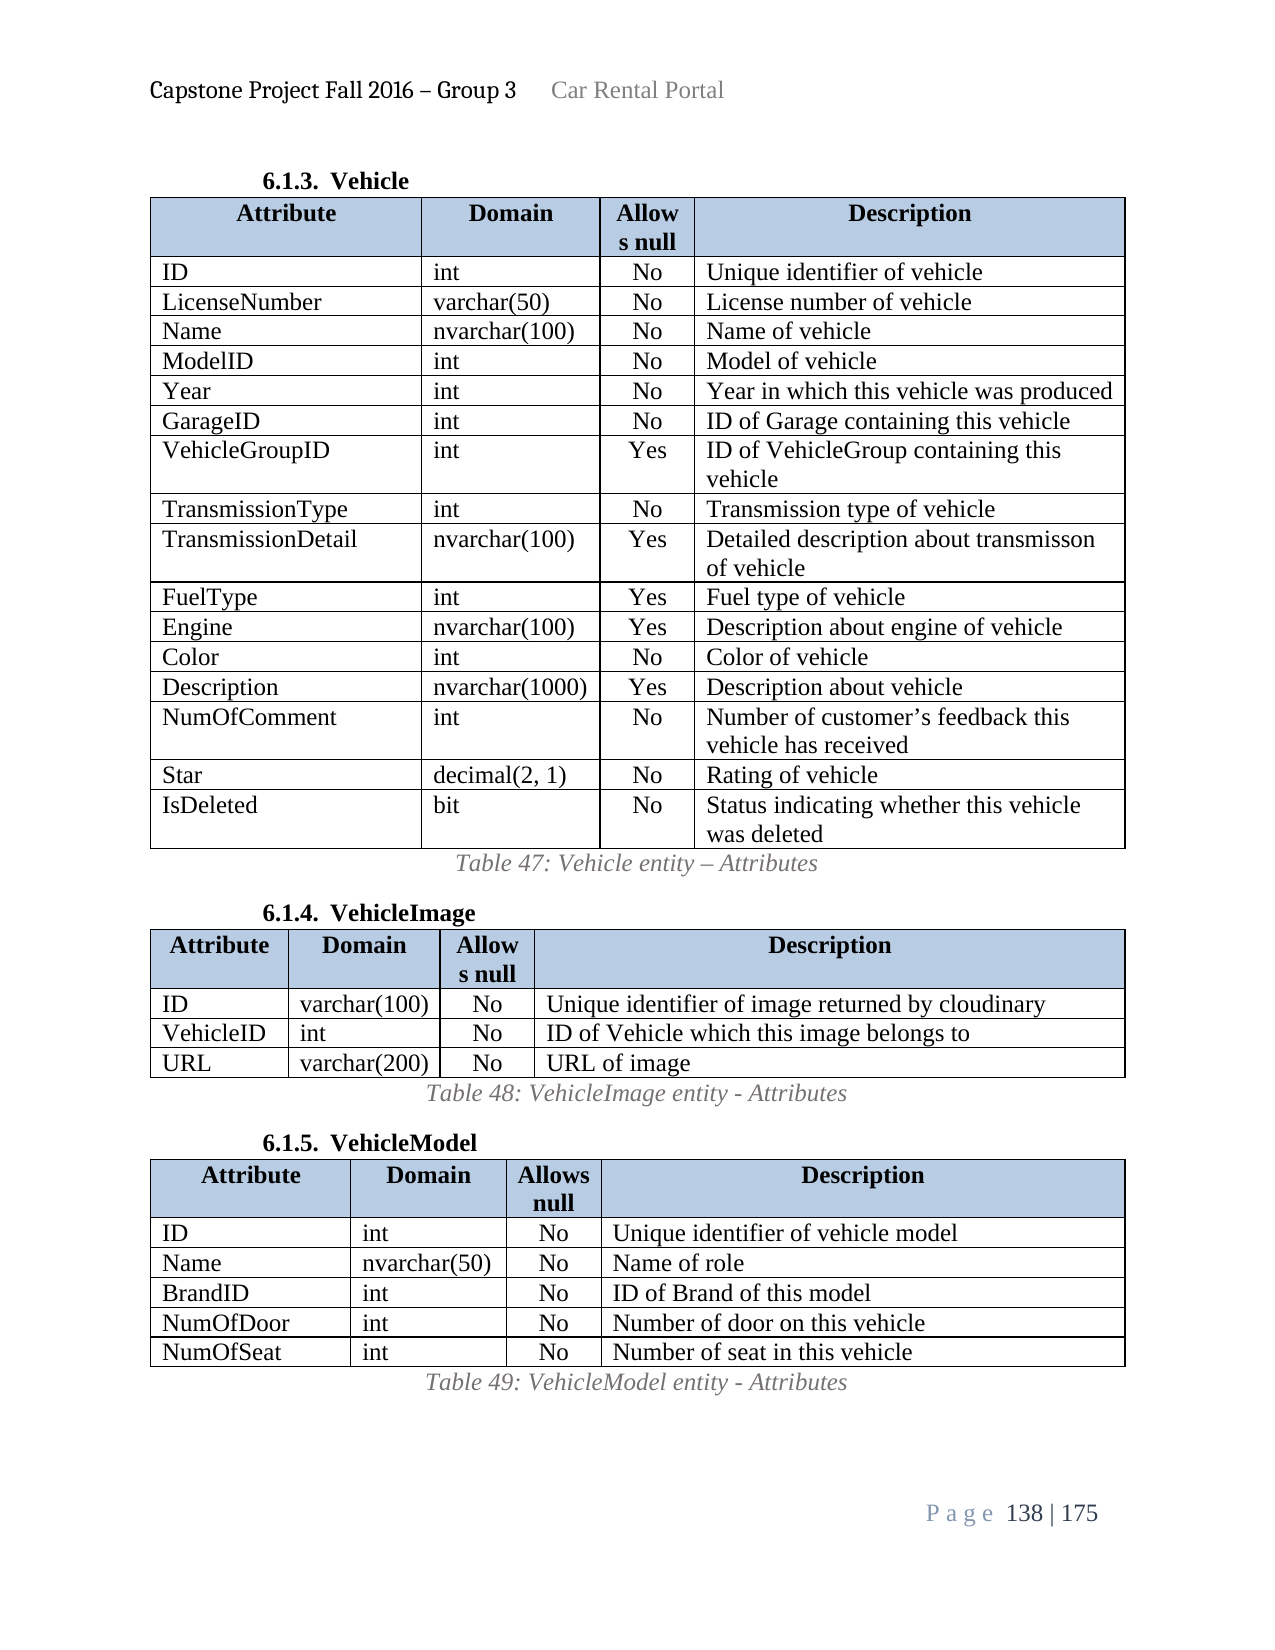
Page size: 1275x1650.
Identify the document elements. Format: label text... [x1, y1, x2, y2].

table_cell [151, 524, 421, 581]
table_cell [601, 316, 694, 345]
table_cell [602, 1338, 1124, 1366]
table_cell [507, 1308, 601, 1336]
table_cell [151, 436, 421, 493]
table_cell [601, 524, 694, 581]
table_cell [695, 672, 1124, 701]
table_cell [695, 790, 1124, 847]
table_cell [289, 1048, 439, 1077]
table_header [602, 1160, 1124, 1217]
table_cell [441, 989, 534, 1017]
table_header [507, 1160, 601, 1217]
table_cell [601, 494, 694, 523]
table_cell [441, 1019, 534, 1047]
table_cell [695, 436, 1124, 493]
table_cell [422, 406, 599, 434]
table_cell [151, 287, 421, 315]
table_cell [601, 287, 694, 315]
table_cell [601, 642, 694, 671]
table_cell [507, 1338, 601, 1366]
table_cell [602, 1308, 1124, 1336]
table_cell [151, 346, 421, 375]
text Table 49: VehicleModel entity - Attributes [150, 1367, 1125, 1396]
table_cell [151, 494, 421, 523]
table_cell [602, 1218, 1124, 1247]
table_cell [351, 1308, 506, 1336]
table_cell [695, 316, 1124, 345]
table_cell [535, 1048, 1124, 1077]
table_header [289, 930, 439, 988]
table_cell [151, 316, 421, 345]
subtitle Vehicle [262, 166, 1125, 195]
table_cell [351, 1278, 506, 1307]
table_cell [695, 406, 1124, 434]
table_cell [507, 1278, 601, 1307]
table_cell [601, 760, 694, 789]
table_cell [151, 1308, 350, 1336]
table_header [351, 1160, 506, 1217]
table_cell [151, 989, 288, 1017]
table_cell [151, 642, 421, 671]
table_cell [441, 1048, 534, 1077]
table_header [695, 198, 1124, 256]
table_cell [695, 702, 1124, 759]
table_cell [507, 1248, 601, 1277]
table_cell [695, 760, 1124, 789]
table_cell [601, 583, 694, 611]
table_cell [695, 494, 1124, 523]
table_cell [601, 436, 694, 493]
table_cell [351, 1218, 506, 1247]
subtitle VehicleModel [262, 1128, 1125, 1156]
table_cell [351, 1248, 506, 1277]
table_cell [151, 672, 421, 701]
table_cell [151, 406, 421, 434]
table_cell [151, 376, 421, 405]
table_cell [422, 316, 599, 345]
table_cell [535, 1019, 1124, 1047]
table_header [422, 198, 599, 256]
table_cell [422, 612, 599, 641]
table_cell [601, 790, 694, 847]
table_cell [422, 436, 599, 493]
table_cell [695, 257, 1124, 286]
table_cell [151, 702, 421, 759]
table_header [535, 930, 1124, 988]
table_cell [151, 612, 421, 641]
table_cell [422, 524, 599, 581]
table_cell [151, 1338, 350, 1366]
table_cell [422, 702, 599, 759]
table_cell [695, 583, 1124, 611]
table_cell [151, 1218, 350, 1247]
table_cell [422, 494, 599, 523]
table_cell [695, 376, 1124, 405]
text Table 47: Vehicle entity – Attributes [150, 849, 1125, 877]
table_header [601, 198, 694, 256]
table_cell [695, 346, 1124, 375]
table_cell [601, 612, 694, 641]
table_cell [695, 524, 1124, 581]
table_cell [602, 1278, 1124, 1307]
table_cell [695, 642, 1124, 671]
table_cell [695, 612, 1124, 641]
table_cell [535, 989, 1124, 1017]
subtitle VehicleImage [262, 898, 1125, 927]
text Table 48: VehicleImage entity - Attributes [150, 1078, 1125, 1107]
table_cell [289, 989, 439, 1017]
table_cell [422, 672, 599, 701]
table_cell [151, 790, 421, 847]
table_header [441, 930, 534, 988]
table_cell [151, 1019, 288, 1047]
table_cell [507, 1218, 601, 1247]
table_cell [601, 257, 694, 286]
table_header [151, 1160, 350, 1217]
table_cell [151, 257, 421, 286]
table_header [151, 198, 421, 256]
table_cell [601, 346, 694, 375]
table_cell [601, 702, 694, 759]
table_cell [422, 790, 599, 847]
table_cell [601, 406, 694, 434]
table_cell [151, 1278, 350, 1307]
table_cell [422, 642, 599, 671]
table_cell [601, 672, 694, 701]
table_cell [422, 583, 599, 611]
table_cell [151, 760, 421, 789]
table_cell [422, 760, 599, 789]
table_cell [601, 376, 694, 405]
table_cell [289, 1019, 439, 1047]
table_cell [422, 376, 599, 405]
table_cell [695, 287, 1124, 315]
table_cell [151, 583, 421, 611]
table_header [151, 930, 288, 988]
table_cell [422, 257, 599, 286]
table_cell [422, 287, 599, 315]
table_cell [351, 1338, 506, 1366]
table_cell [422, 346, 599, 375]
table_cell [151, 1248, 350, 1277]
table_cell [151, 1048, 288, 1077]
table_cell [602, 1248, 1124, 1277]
